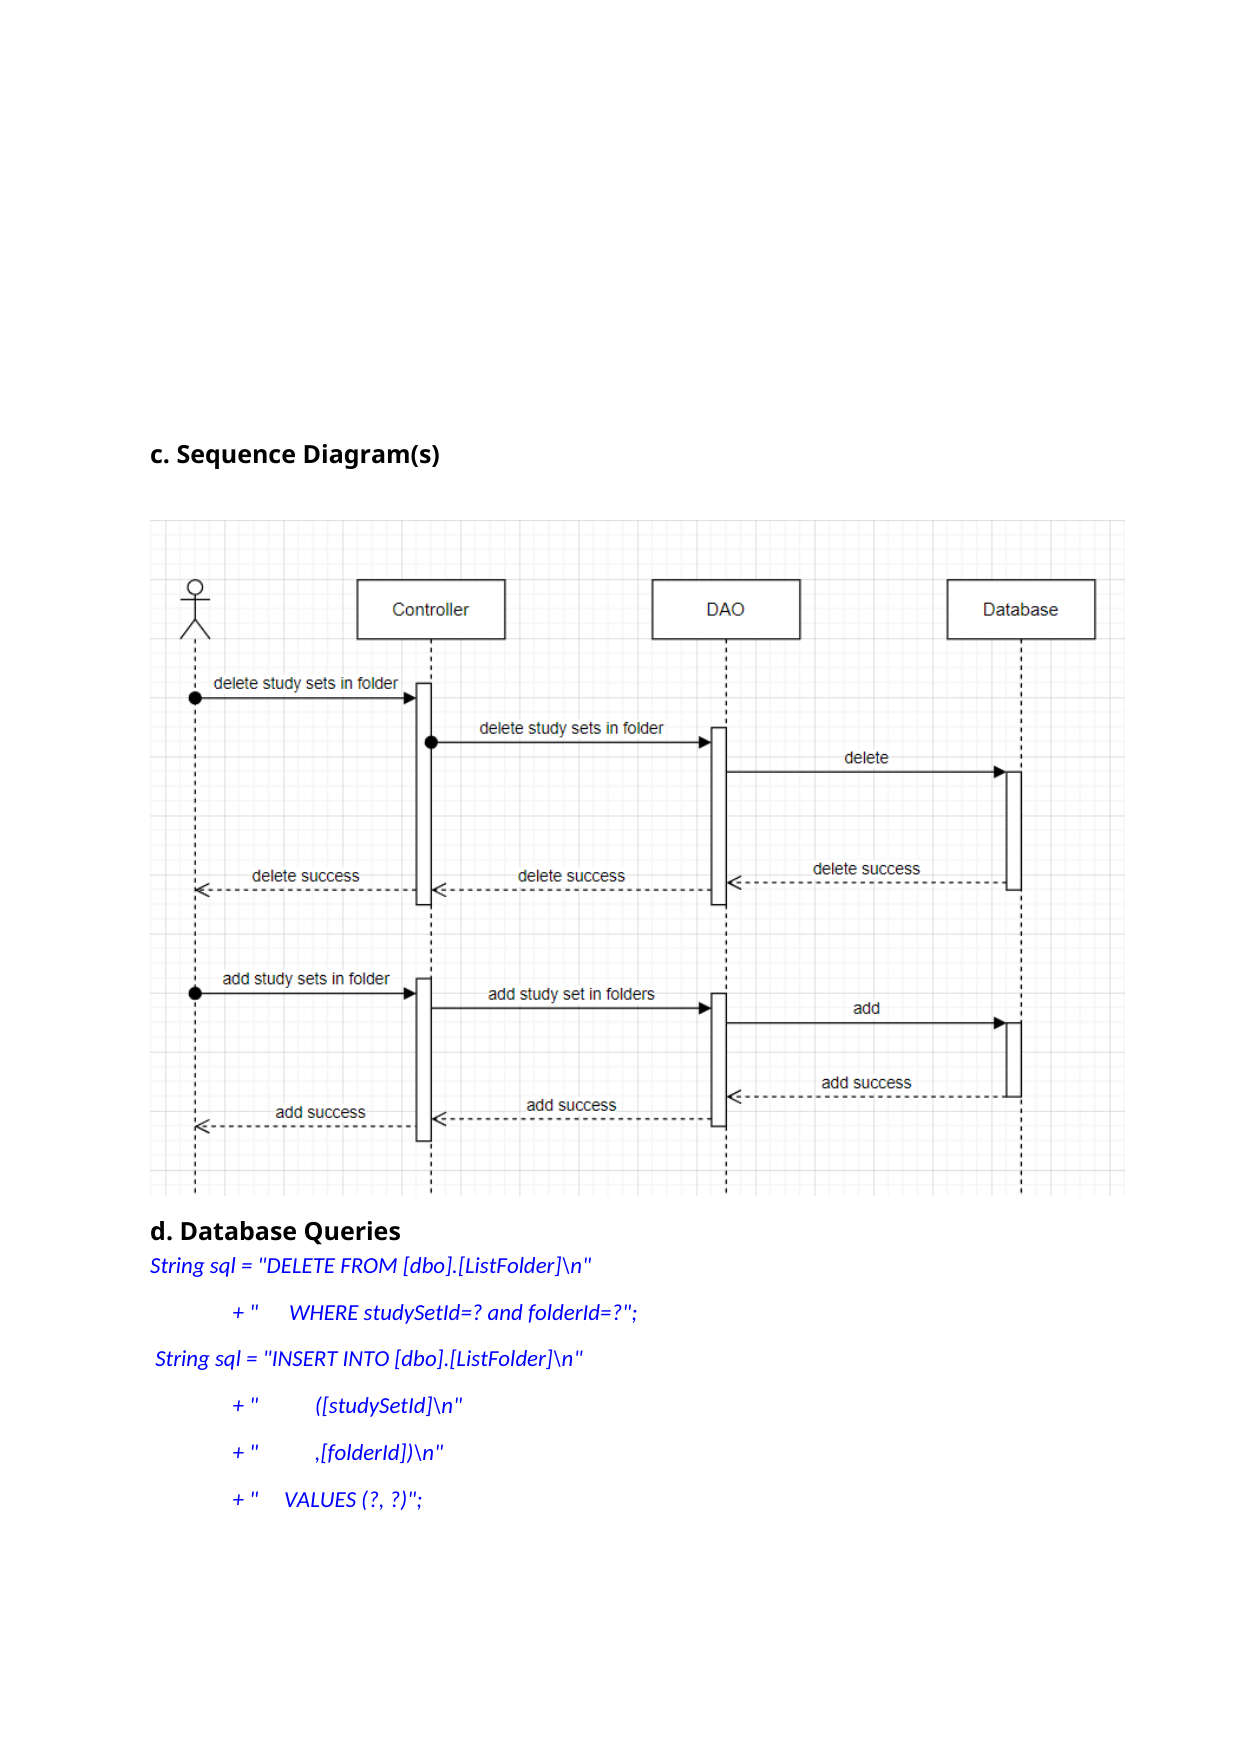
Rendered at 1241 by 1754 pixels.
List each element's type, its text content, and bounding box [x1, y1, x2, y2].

picture [150, 520, 1125, 1196]
text String sql = "INSERT INTO [dbo].[ListFolder]\n" [150, 1344, 1093, 1373]
subtitle d. Database Queries [150, 1214, 1093, 1248]
text + " VALUES (?, ?)"; [150, 1485, 1093, 1513]
subtitle c. Sequence Diagram(s) [150, 437, 1093, 471]
text + " WHERE studySetId=? and folderId=?"; [150, 1298, 1093, 1326]
text + " ,[folderId])\n" [150, 1438, 1093, 1466]
text String sql = "DELETE FROM [dbo].[ListFolder]\n" [150, 1251, 1093, 1279]
text + " ([studySetId]\n" [150, 1391, 1093, 1419]
